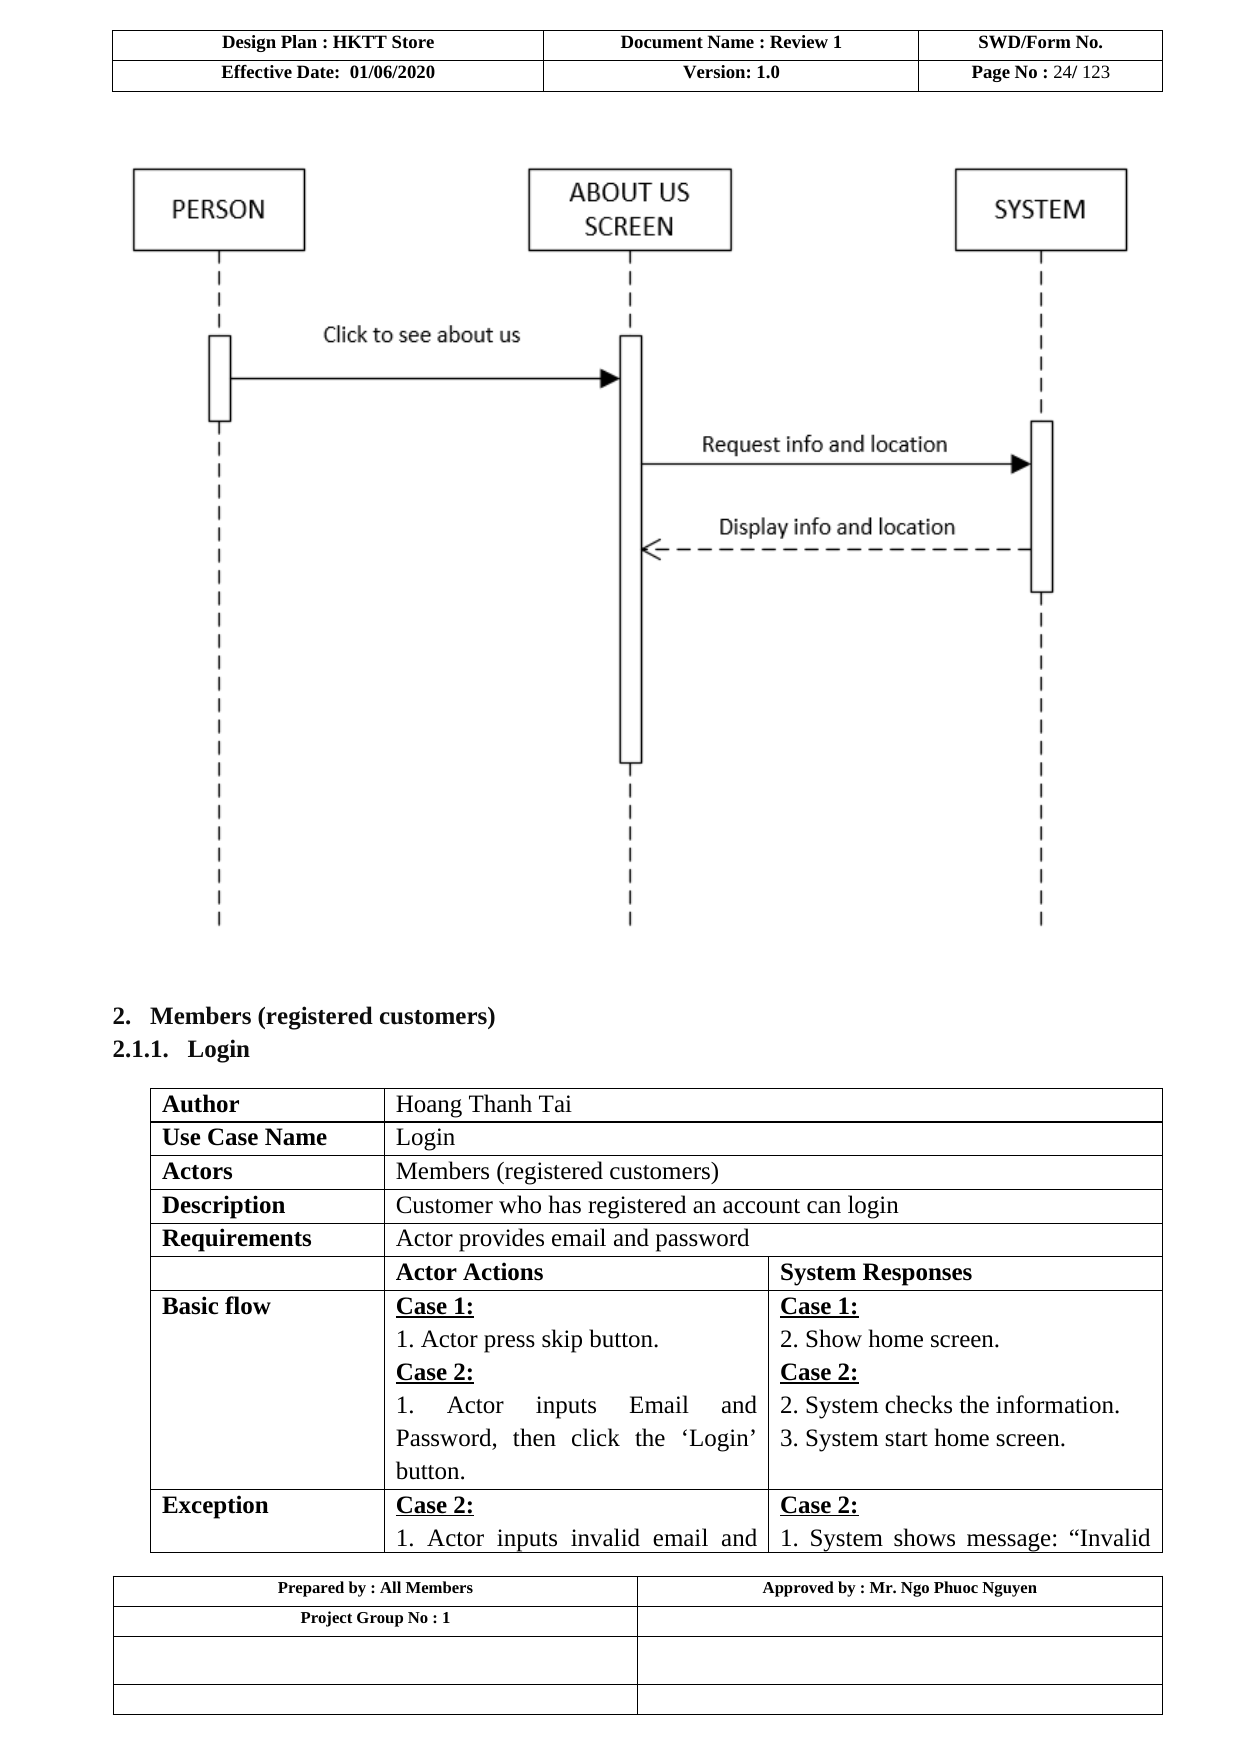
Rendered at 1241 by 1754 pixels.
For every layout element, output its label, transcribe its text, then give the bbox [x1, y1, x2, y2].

table_cell Actor provides email and password [385, 1224, 1162, 1256]
list Members (registered customers) [112, 1001, 1162, 1030]
table_cell [151, 1257, 384, 1290]
table_cell Actors [151, 1156, 384, 1189]
table_cell Exception [151, 1490, 384, 1552]
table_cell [769, 1490, 1162, 1552]
table_cell Description [151, 1190, 384, 1222]
table_header Hoang Thanh Tai [385, 1089, 1162, 1121]
table_cell Actor Actions [385, 1257, 768, 1290]
picture [112, 147, 1163, 949]
table_header Author [151, 1089, 384, 1121]
table_cell Basic flow [151, 1291, 384, 1489]
table_cell Login [385, 1123, 1162, 1155]
list Login [112, 1034, 1162, 1063]
table_cell Members (registered customers) [385, 1156, 1162, 1189]
table_cell Requirements [151, 1224, 384, 1256]
table_cell Case 1: 2. Show home screen. Case 2: 2. System checks the information. 3. System start home screen. [769, 1291, 1162, 1489]
table_cell System Responses [769, 1257, 1162, 1290]
table_cell Use Case Name [151, 1123, 384, 1155]
table_cell Case 1: 1. Actor press skip button. Case 2: 1. Actor inputs Email and Password, then click the ‘Login’ button. [385, 1291, 768, 1489]
table_cell Customer who has registered an account can login [385, 1190, 1162, 1222]
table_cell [385, 1490, 768, 1552]
